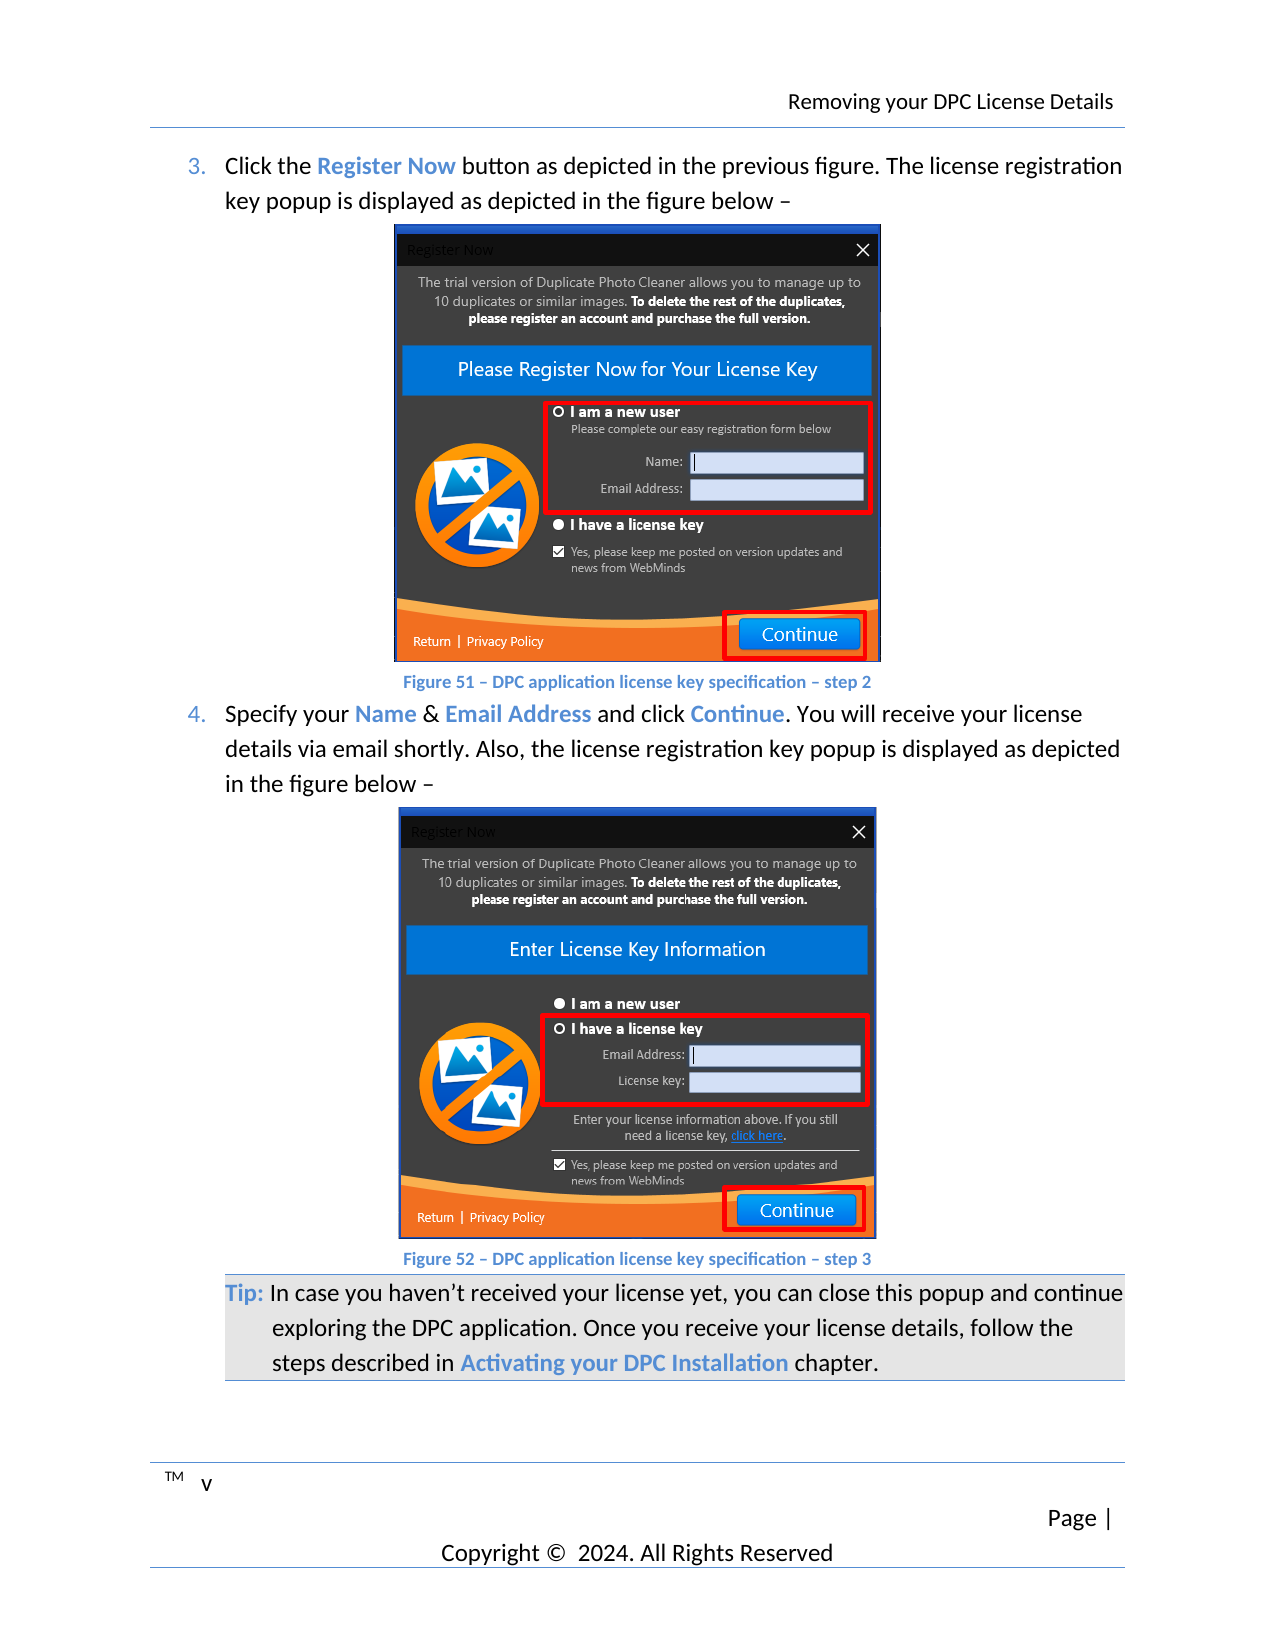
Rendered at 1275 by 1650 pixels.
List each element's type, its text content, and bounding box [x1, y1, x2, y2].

picture [398, 807, 877, 1239]
text Figure 52 – DPC application license key specification – step 3 [150, 1247, 1125, 1270]
picture [394, 224, 881, 662]
list Specify your Name & Email Address and click Continue. You will receive your license details via email shortly. Also, the license registration key popup is displayed as depicted in the figure below – [187, 698, 1125, 798]
text Figure 51 – DPC application license key specification – step 2 [150, 671, 1125, 694]
list Click the Register Now button as depicted in the previous figure. The license registration key popup is displayed as depicted in the figure below – [187, 150, 1125, 216]
text Tip: In case you haven’t received your license yet, you can close this popup and continue exploring the DPC application. Once you receive your license details, follow the steps described in Activating your DPC Installation chapter. [225, 1275, 1125, 1380]
